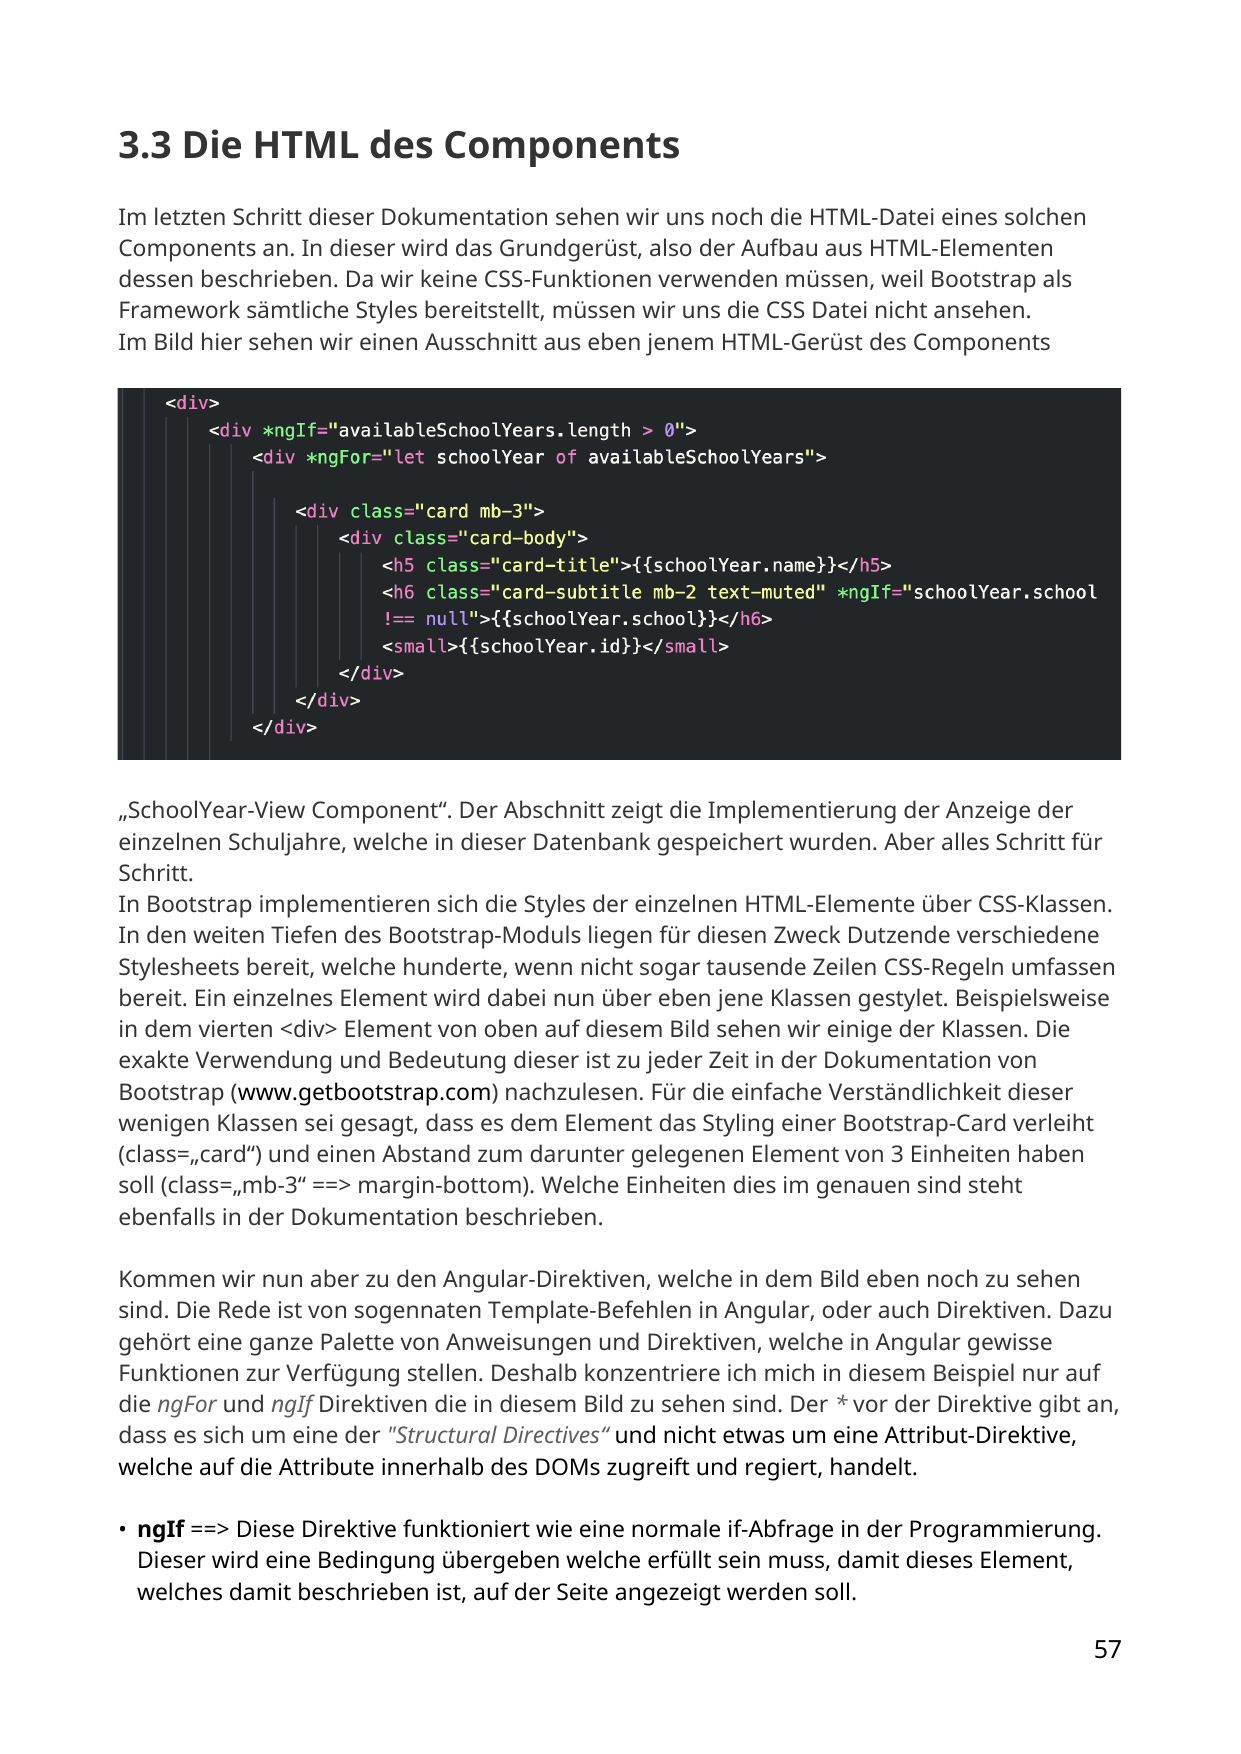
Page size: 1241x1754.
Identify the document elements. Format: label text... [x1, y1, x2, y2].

text 3.3 Die HTML des Components [118, 118, 1122, 169]
list ngIf ==> Diese Direktive funktioniert wie eine normale if-Abfrage in der Programmierung. Dieser wird eine Bedingung übergeben welche erfüllt sein muss, damit dieses Element, welches damit beschrieben ist, auf der Seite angezeigt werden soll. [118, 1513, 1122, 1607]
text Kommen wir nun aber zu den Angular-Direktiven, welche in dem Bild eben noch zu sehen sind. Die Rede ist von sogennaten Template-Befehlen in Angular, oder auch Direktiven. Dazu gehört eine ganze Palette von Anweisungen und Direktiven, welche in Angular gewisse Funktionen zur Verfügung stellen. Deshalb konzentriere ich mich in diesem Beispiel nur auf die ngFor und ngIf Direktiven die in diesem Bild zu sehen sind. Der * vor der Direktive gibt an, dass es sich um eine der "Structural Directives“ und nicht etwas um eine Attribut-Direktive, welche auf die Attribute innerhalb des DOMs zugreift und regiert, handelt. [118, 1263, 1122, 1482]
text Im Bild hier sehen wir einen Ausschnitt aus eben jenem HTML-Gerüst des Components „SchoolYear-View Component“. Der Abschnitt zeigt die Implementierung der Anzeige der einzelnen Schuljahre, welche in dieser Datenbank gespeichert wurden. Aber alles Schritt für Schritt. [118, 325, 1122, 388]
text Im Bild hier sehen wir einen Ausschnitt aus eben jenem HTML-Gerüst des Components „SchoolYear-View Component“. Der Abschnitt zeigt die Implementierung der Anzeige der einzelnen Schuljahre, welche in dieser Datenbank gespeichert wurden. Aber alles Schritt für Schritt. [118, 760, 1122, 888]
text Im letzten Schritt dieser Dokumentation sehen wir uns noch die HTML-Datei eines solchen Components an. In dieser wird das Grundgerüst, also der Aufbau aus HTML-Elementen dessen beschrieben. Da wir keine CSS-Funktionen verwenden müssen, weil Bootstrap als Framework sämtliche Styles bereitstellt, müssen wir uns die CSS Datei nicht ansehen. [118, 200, 1122, 325]
text In Bootstrap implementieren sich die Styles der einzelnen HTML-Elemente über CSS-Klassen. In den weiten Tiefen des Bootstrap-Moduls liegen für diesen Zweck Dutzende verschiedene Stylesheets bereit, welche hunderte, wenn nicht sogar tausende Zeilen CSS-Regeln umfassen bereit. Ein einzelnes Element wird dabei nun über eben jene Klassen gestylet. Beispielsweise in dem vierten <div> Element von oben auf diesem Bild sehen wir einige der Klassen. Die exakte Verwendung und Bedeutung dieser ist zu jeder Zeit in der Dokumentation von Bootstrap (www.getbootstrap.com) nachzulesen. Für die einfache Verständlichkeit dieser wenigen Klassen sei gesagt, dass es dem Element das Styling einer Bootstrap-Card verleiht (class=„card“) und einen Abstand zum darunter gelegenen Element von 3 Einheiten haben soll (class=„mb-3“ ==> margin-bottom). Welche Einheiten dies im genauen sind steht ebenfalls in der Dokumentation beschrieben. [118, 888, 1122, 1232]
picture [117, 388, 1122, 760]
